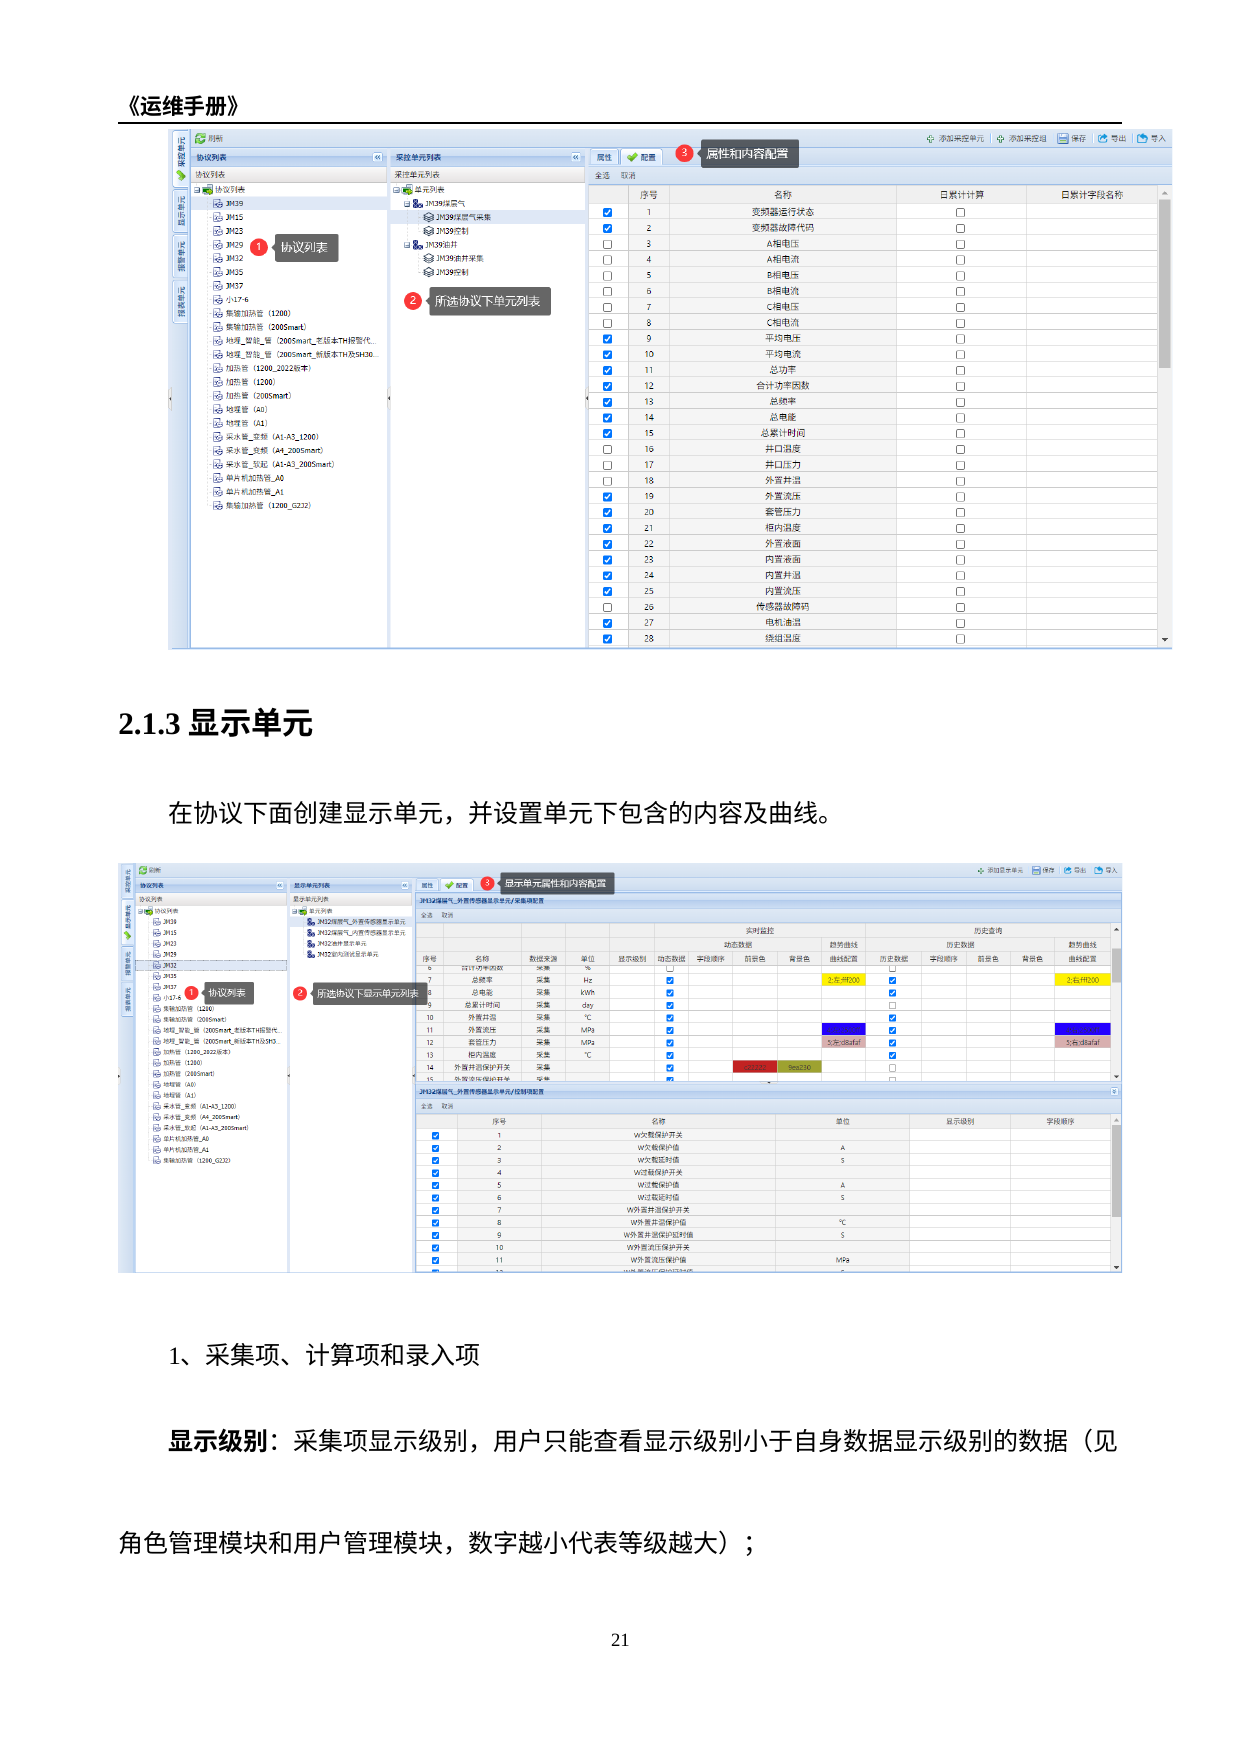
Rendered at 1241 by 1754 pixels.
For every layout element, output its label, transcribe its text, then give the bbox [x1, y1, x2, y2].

text 1、采集项、计算项和录入项 [118, 1319, 1122, 1387]
subtitle 2.1.3 显示单元 [118, 687, 1122, 755]
text 在协议下面创建显示单元，并设置单元下包含的内容及曲线。 [118, 778, 1122, 846]
text 显示级别：采集项显示级别，用户只能查看显示级别小于自身数据显示级别的数据（见角色管理模块和用户管理模块，数字越小代表等级越大）； [118, 1406, 1122, 1575]
picture [118, 863, 1123, 1273]
picture [168, 129, 1173, 650]
